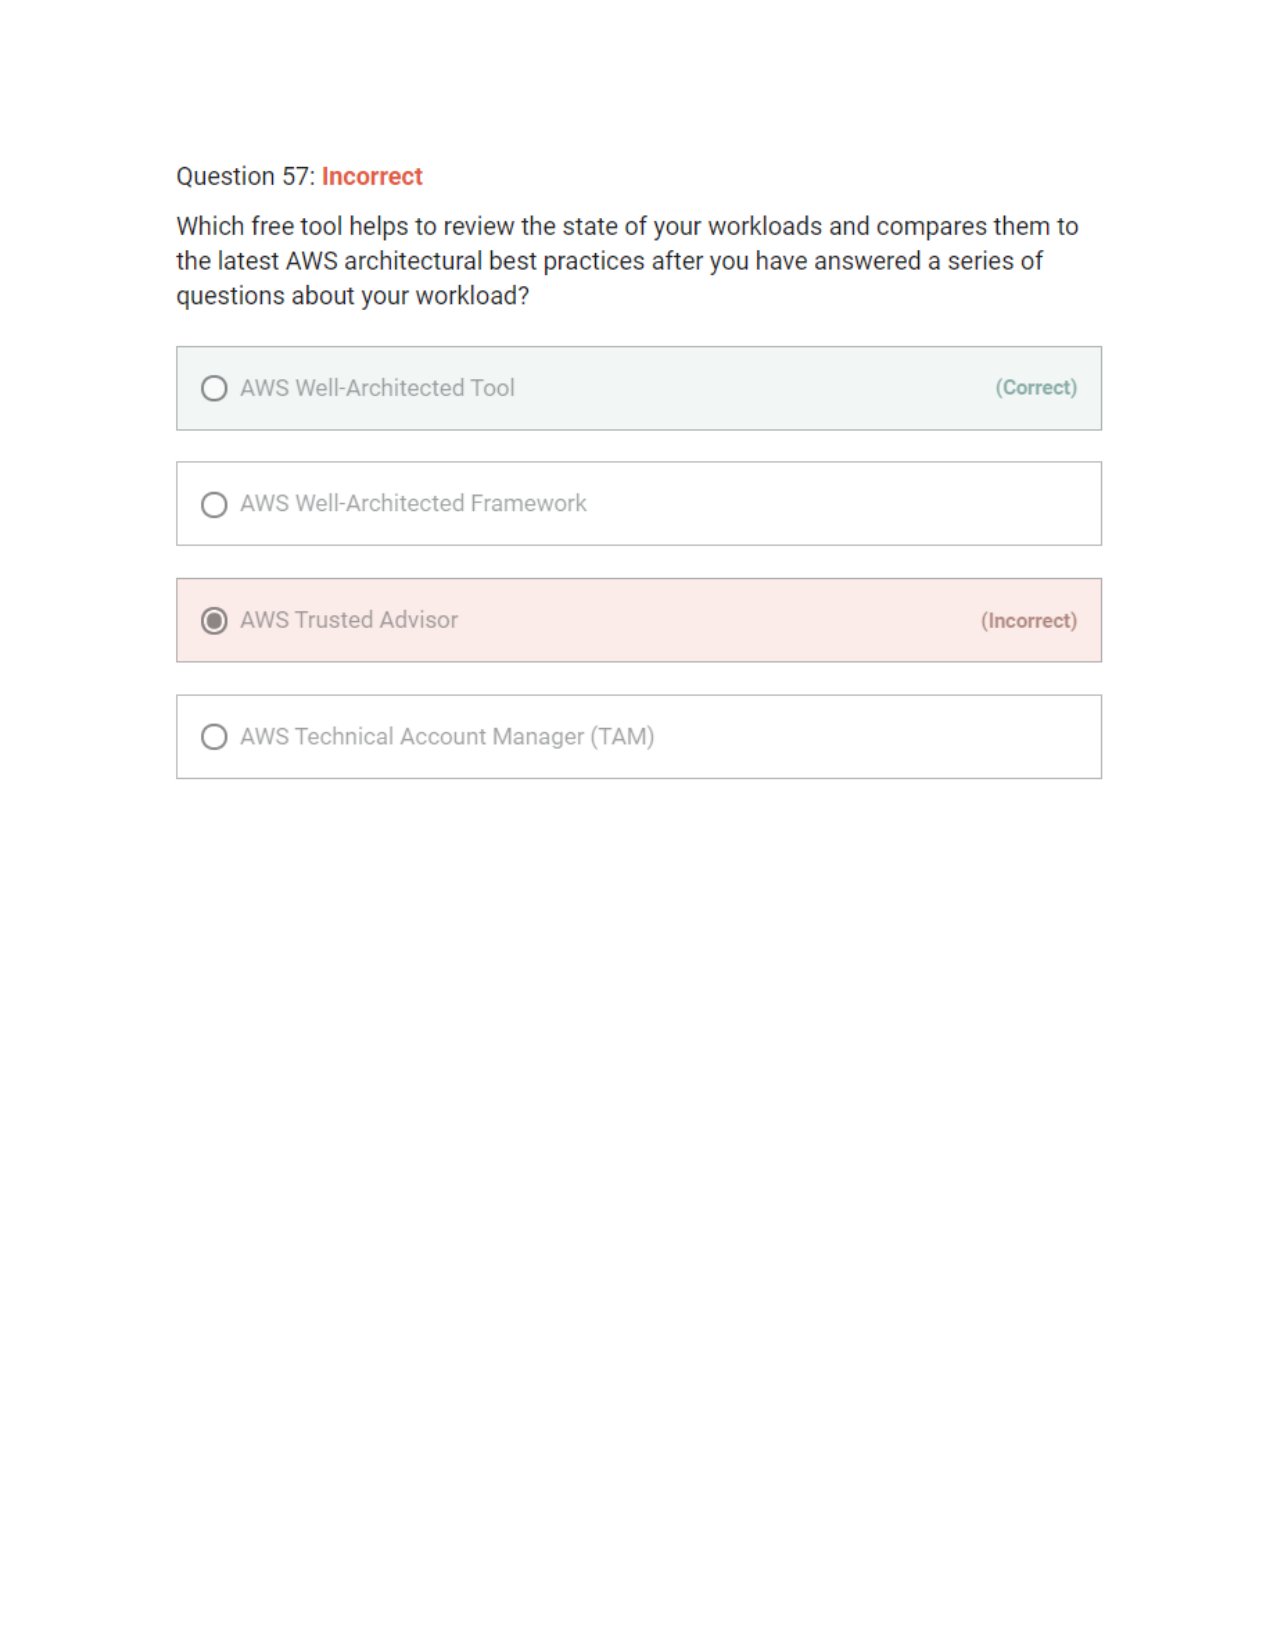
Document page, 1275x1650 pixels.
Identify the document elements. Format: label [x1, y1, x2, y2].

picture [150, 150, 1125, 796]
